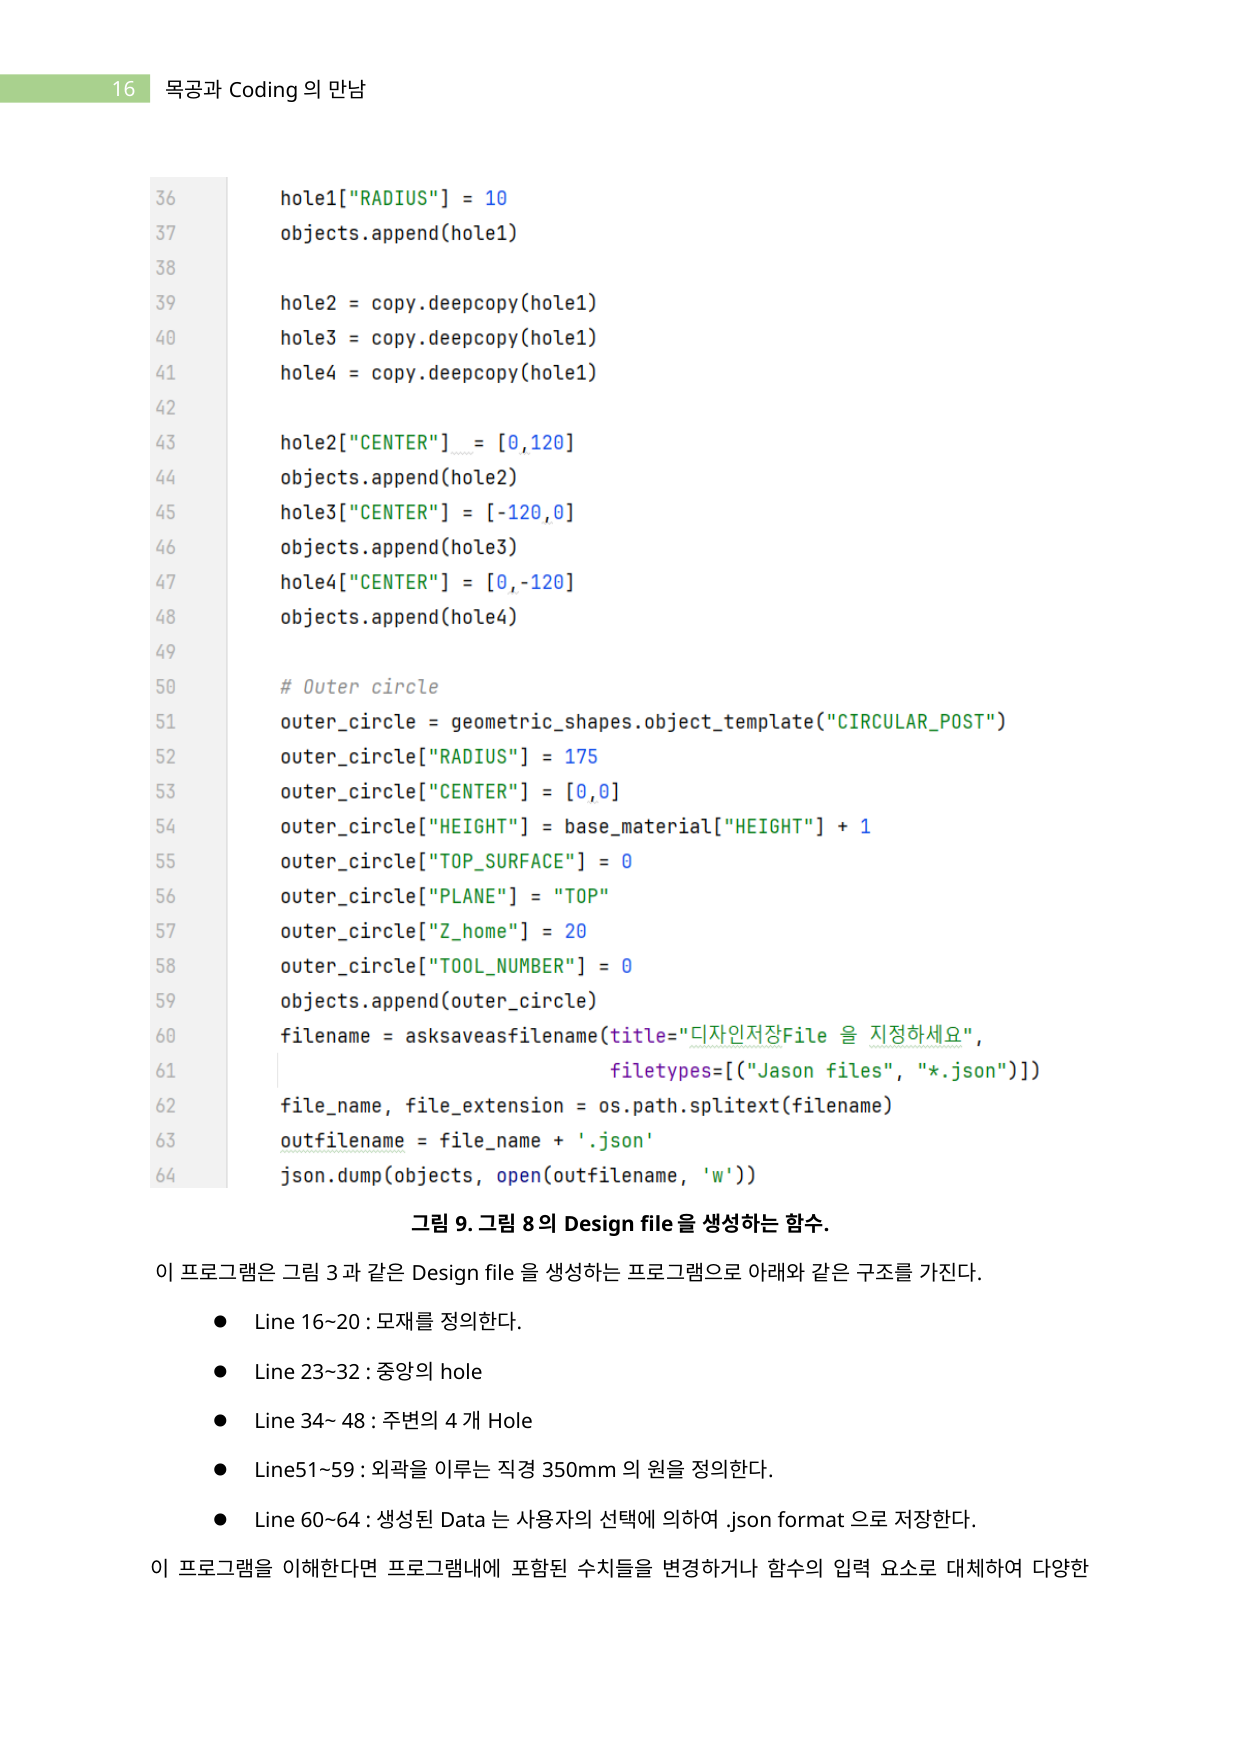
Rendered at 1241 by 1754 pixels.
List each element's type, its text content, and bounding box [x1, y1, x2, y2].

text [150, 1552, 1090, 1583]
list Line 34~ 48 : 주변의 4 개 Hole [212, 1404, 1090, 1435]
list Line 23~32 : 중앙의 hole [212, 1355, 1090, 1385]
list Line 60~64 : 생성된 Data 는 사용자의 선택에 의하여 .json format 으로 저장한다. [212, 1503, 1090, 1533]
list Line51~59 : 외곽을 이루는 직경 350mm 의 원을 정의한다. [212, 1454, 1090, 1484]
picture [150, 177, 1050, 1188]
text 그림 9. 그림 8의 Design file을 생성하는 함수. [150, 1207, 1090, 1237]
text 이 프로그램은 그림 3과 같은 Design file 을 생성하는 프로그램으로 아래와 같은 구조를 가진다. [150, 1256, 1090, 1287]
list Line 16~20 : 모재를 정의한다. [212, 1306, 1090, 1336]
